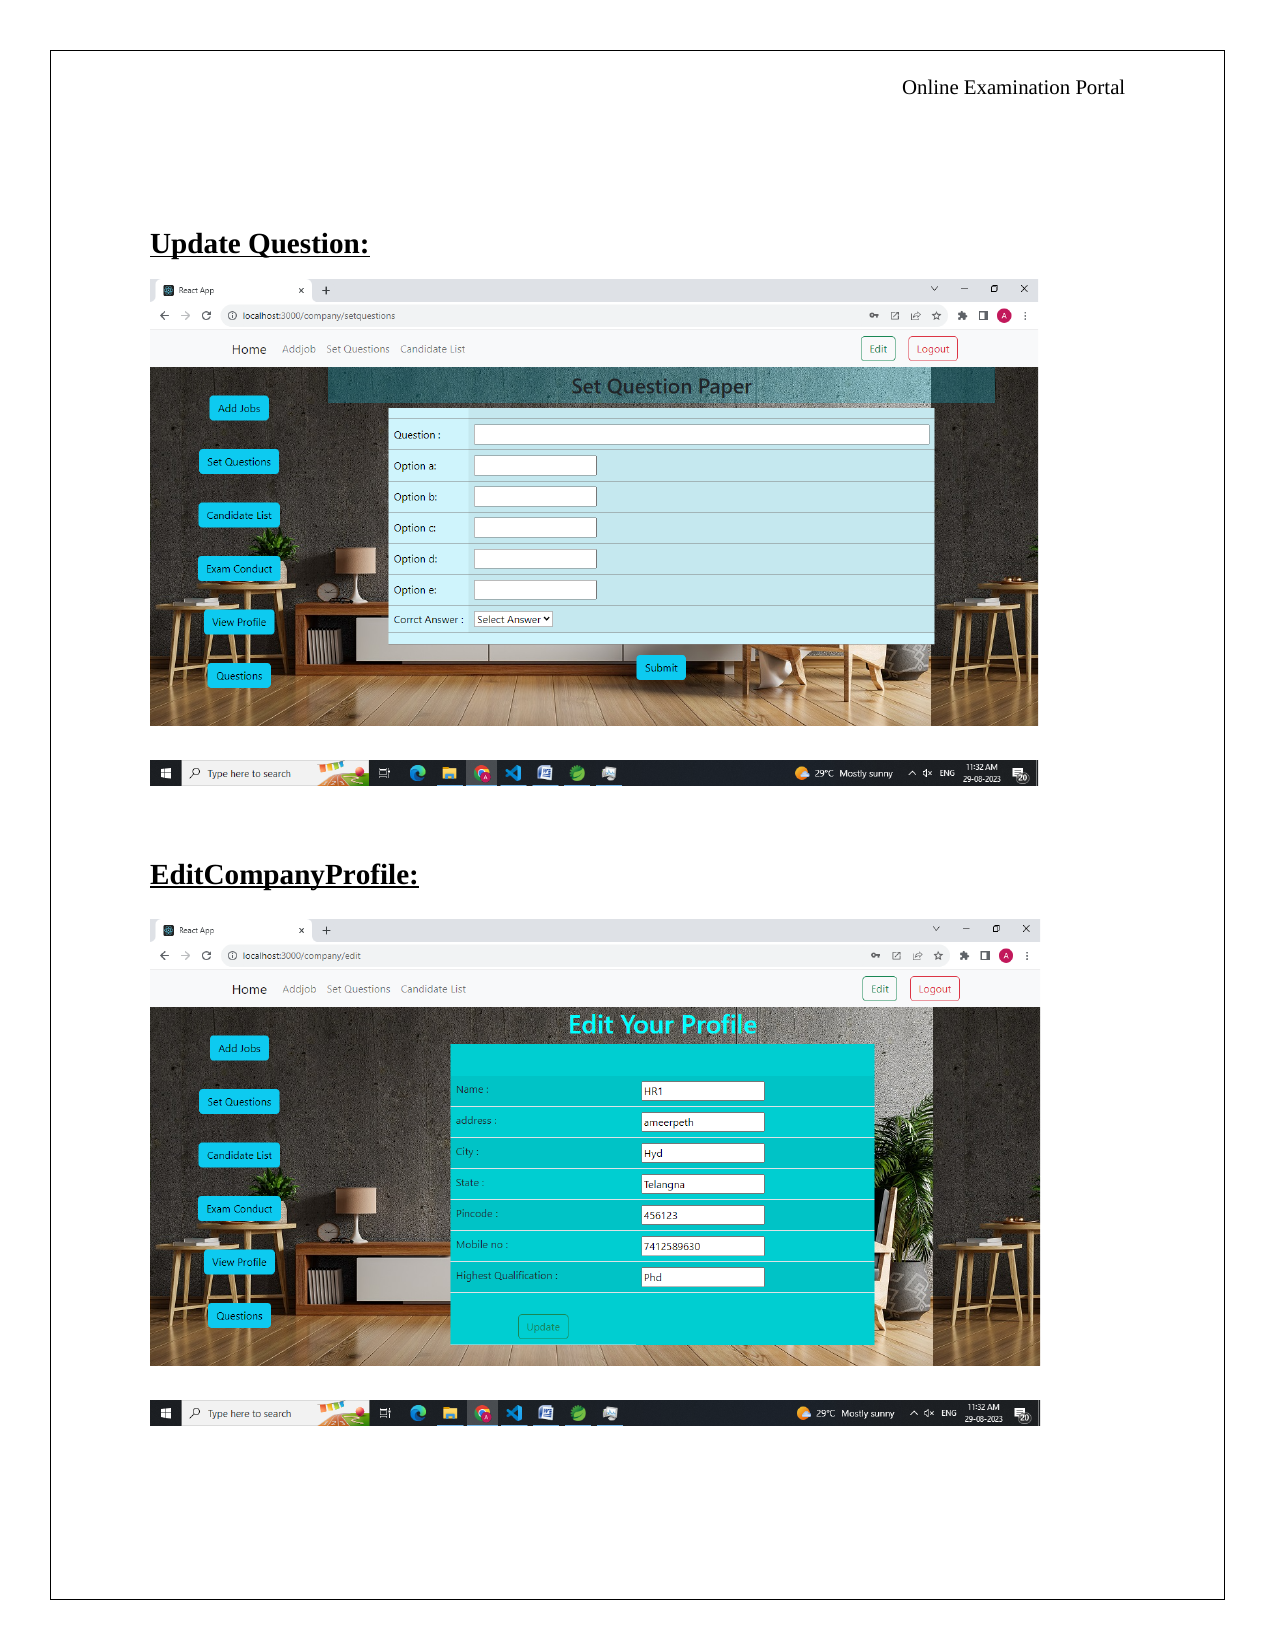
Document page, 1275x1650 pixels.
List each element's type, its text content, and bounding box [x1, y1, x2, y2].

title Update Question: [150, 227, 1125, 260]
picture [150, 279, 1039, 786]
title EditCompanyProfile: [150, 857, 1125, 891]
picture [150, 919, 1041, 1426]
